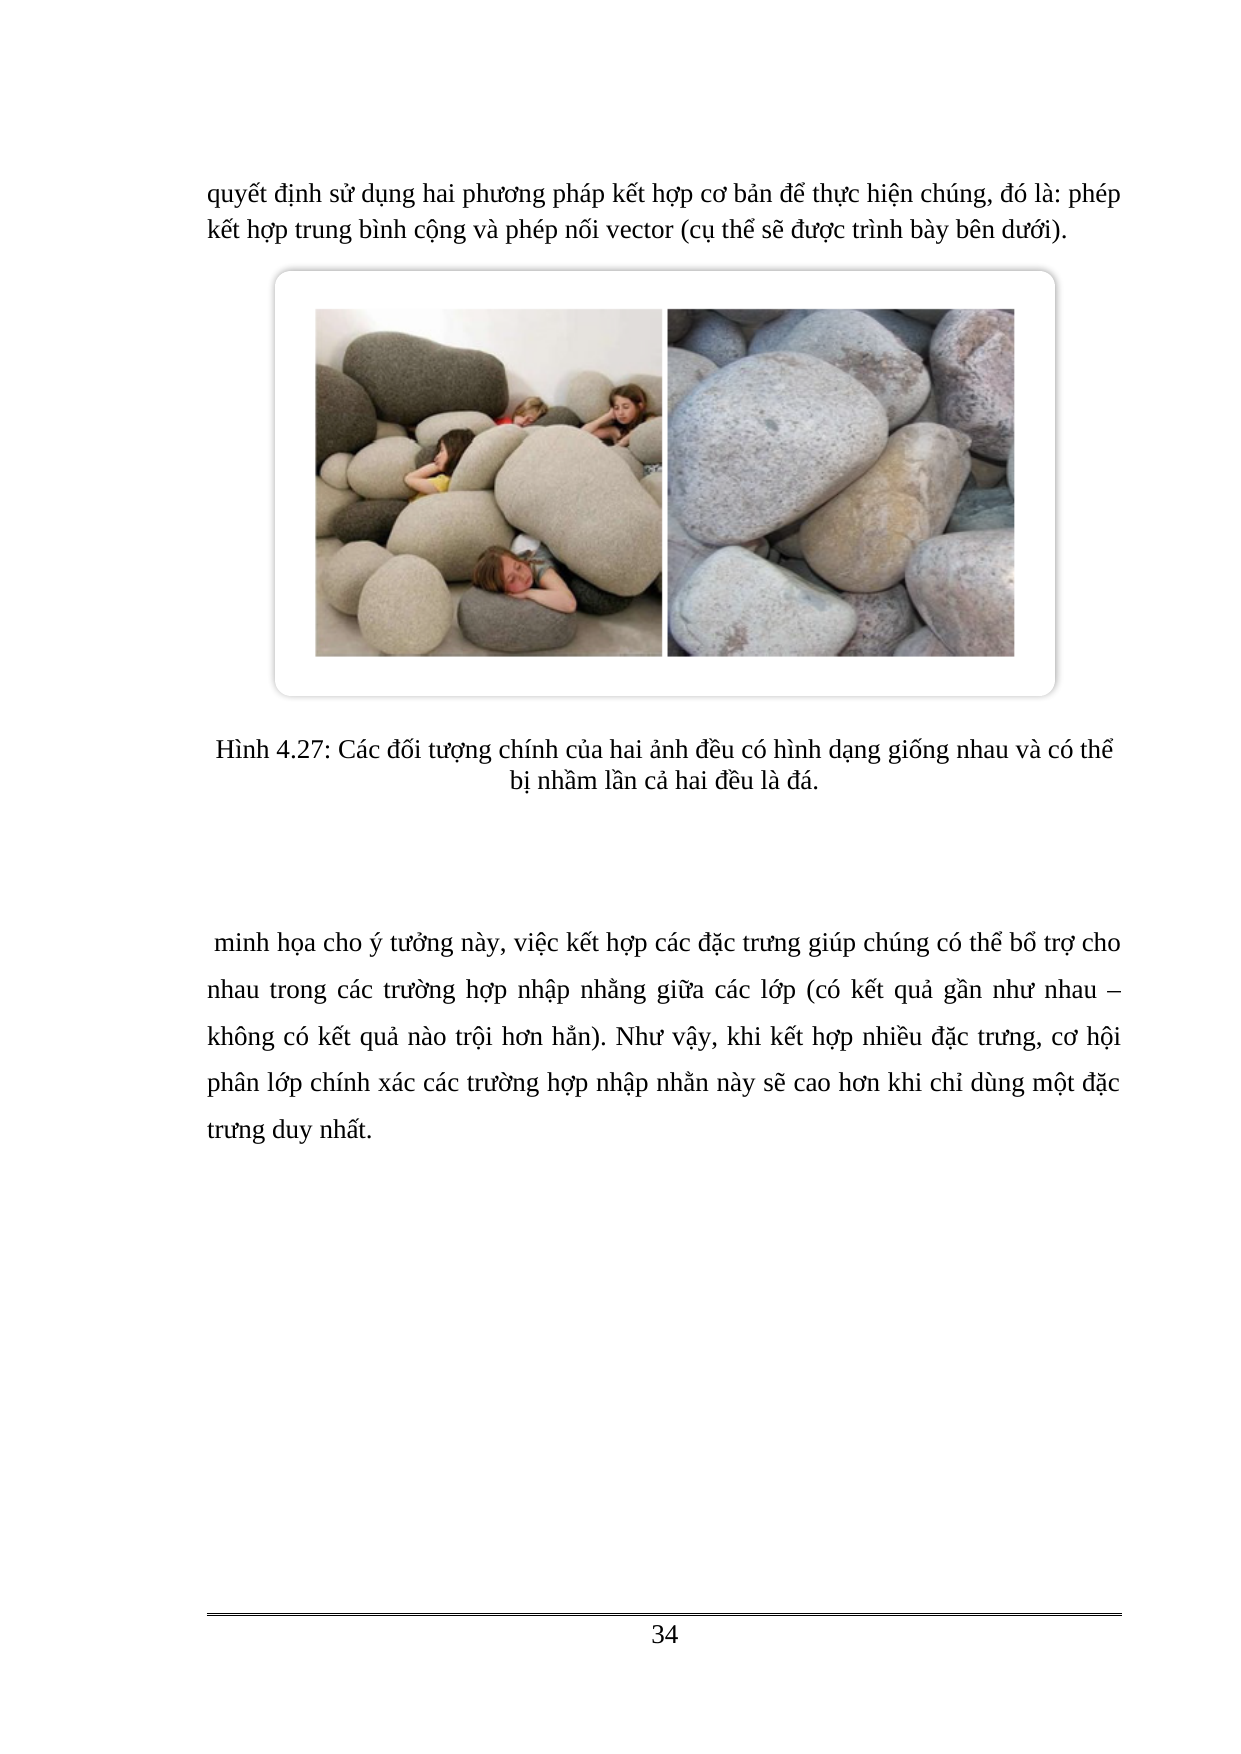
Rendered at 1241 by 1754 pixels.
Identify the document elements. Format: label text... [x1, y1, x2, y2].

picture [307, 302, 1024, 664]
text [207, 177, 1122, 244]
